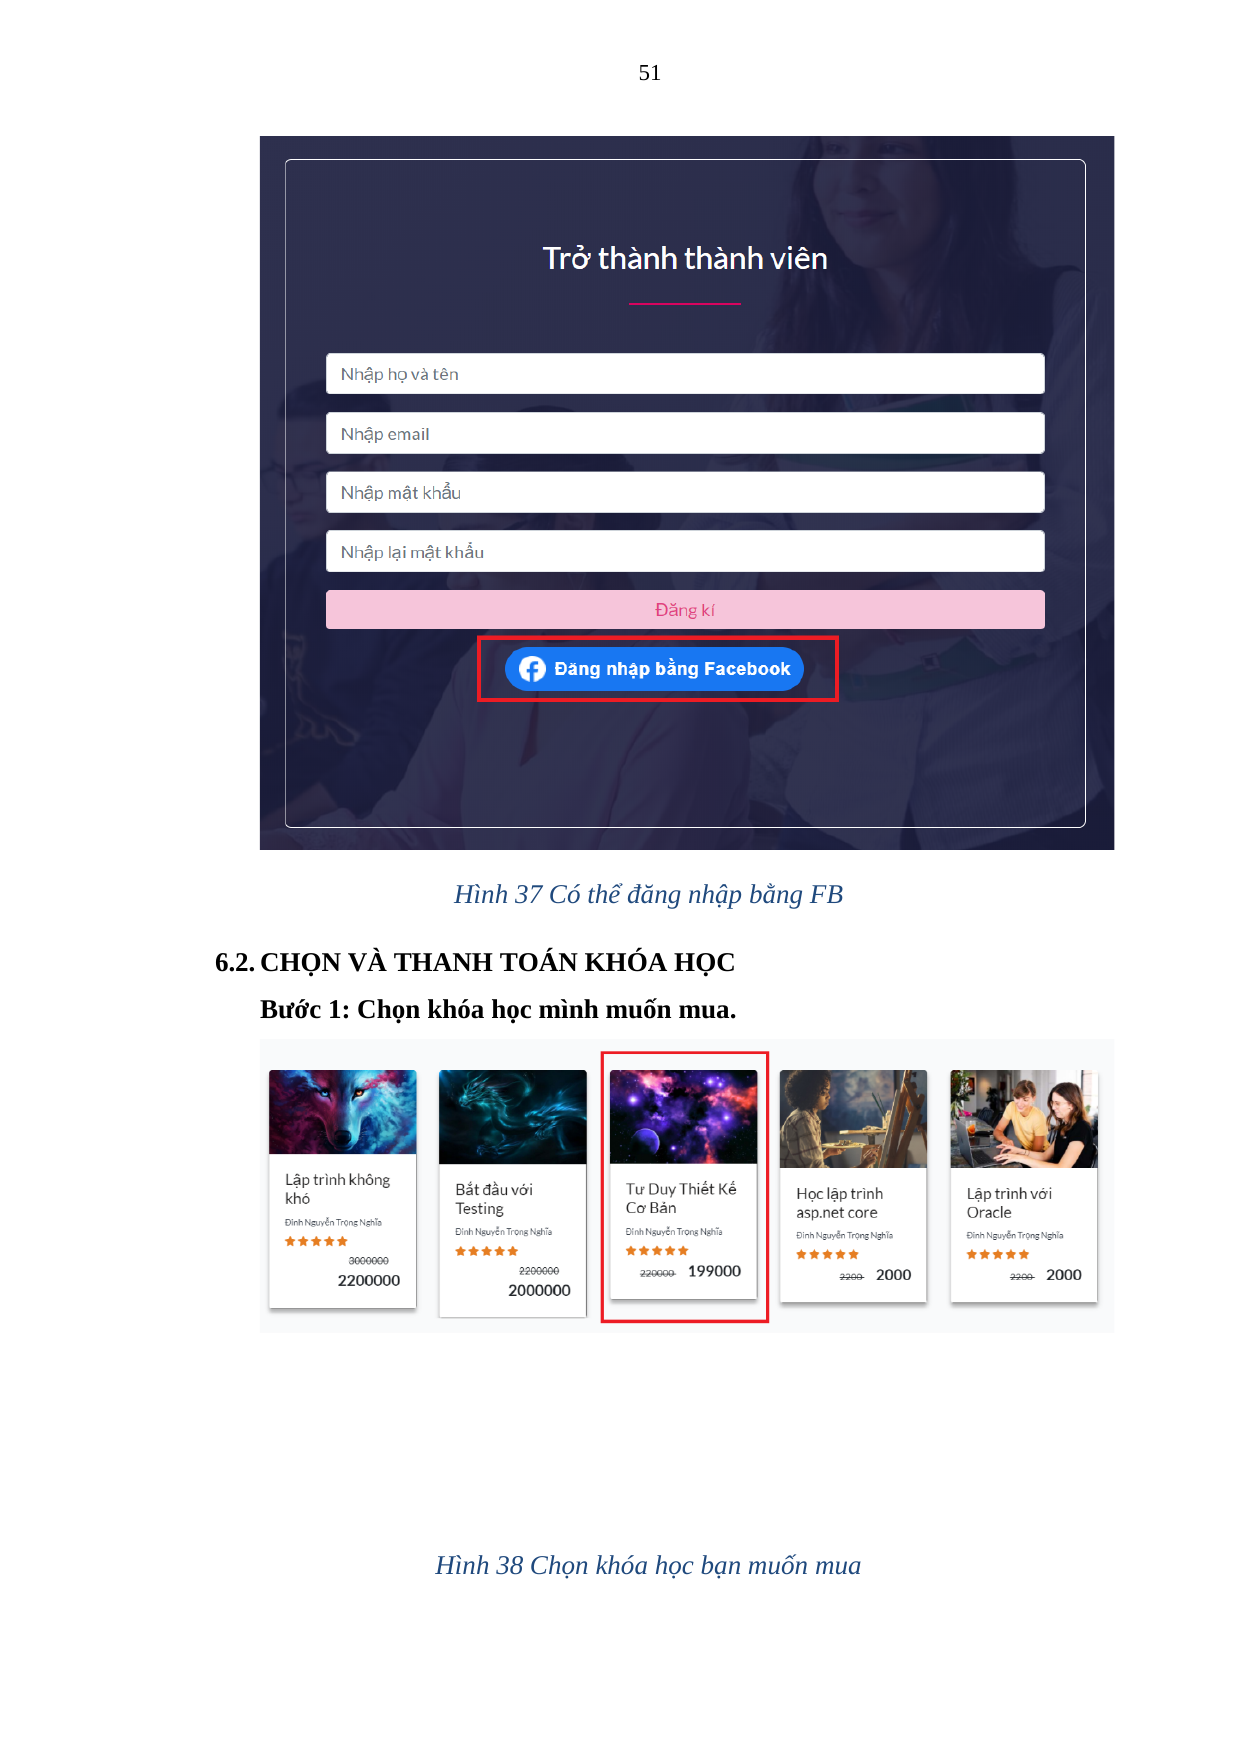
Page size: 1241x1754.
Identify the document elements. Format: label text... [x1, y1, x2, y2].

list Bước 1: Chọn khóa học mình muốn mua. [260, 993, 1122, 1024]
picture [259, 136, 1115, 850]
text Hình 38 Chọn khóa học bạn muốn mua [177, 1549, 1122, 1581]
picture [259, 1039, 1115, 1521]
list CHỌN VÀ THANH TOÁN KHÓA HỌC [215, 946, 1122, 977]
text Hình 37 Có thể đăng nhập bằng FB [177, 878, 1122, 910]
